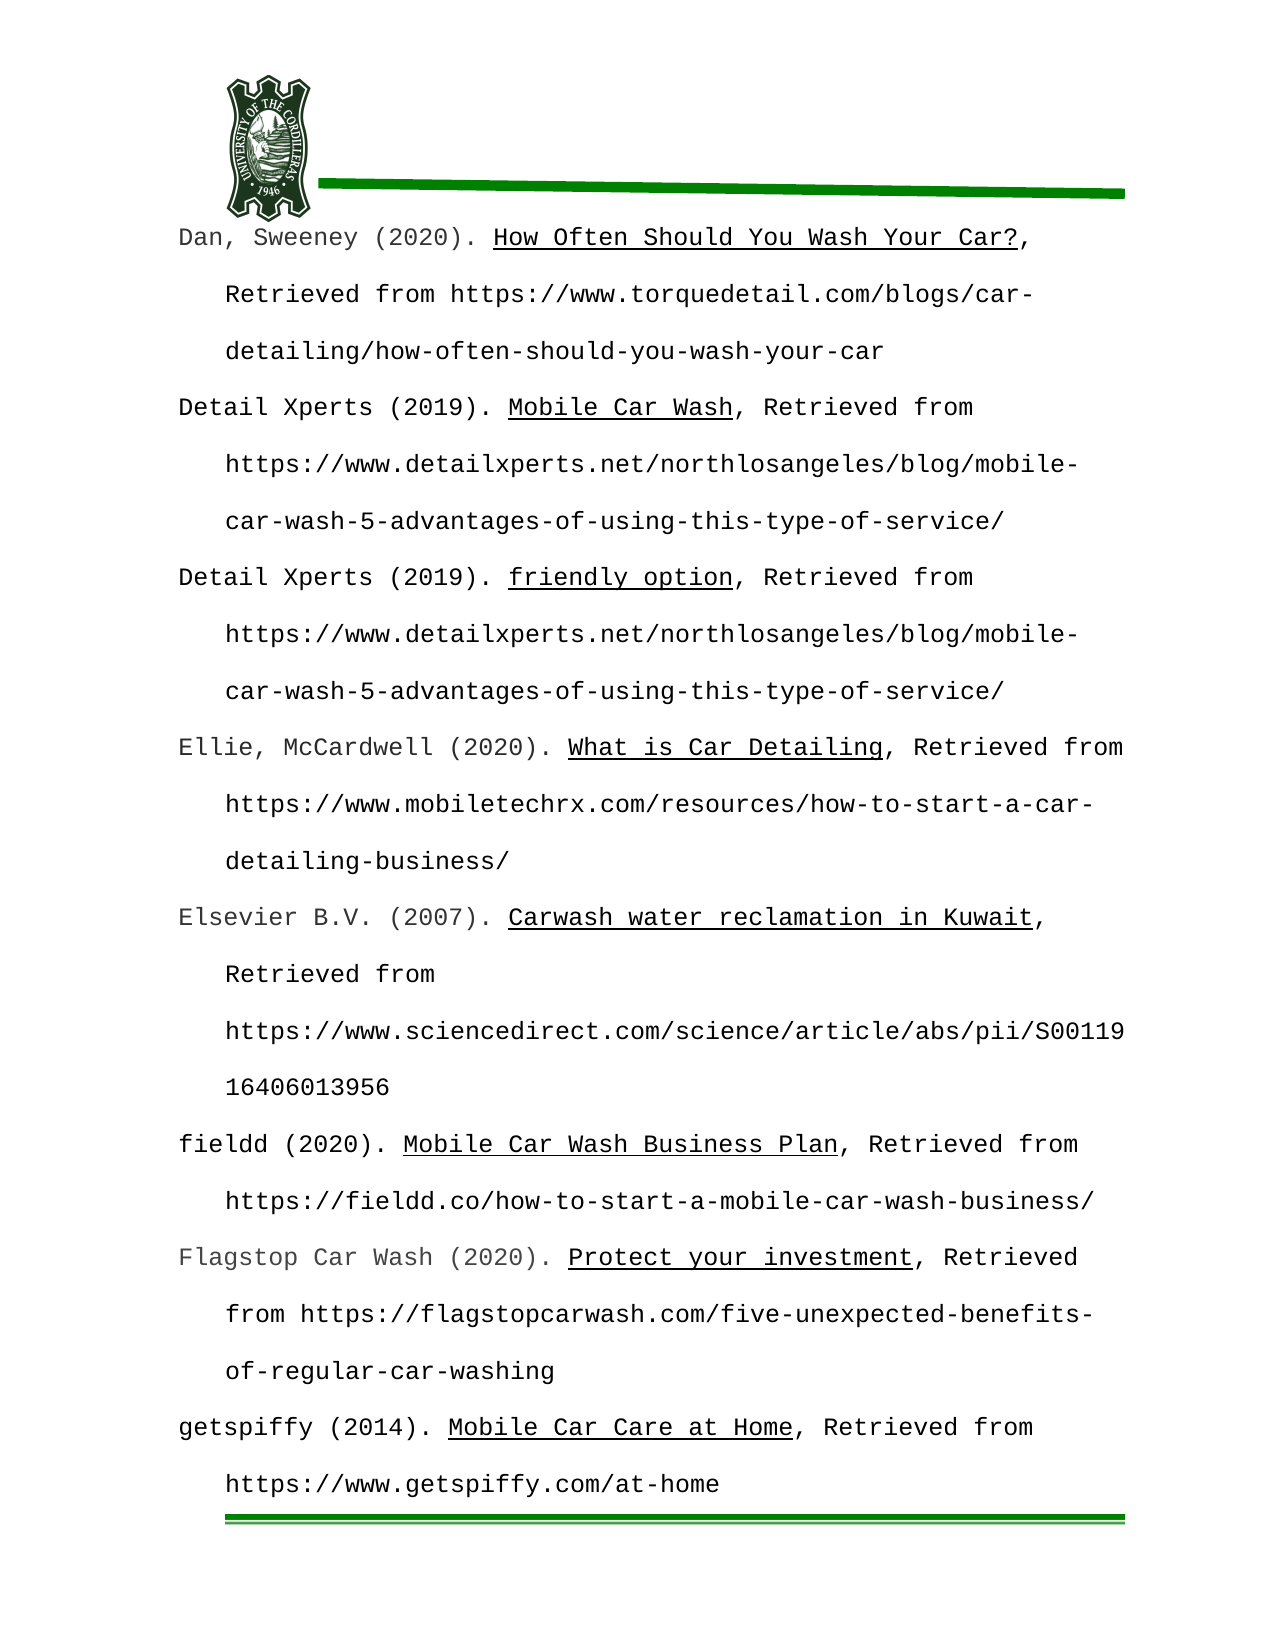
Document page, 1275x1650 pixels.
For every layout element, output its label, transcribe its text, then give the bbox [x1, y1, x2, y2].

text getspiffy (2014). Mobile Car Care at Home, Retrieved from https://www.getspiffy.com/at-home [178, 1415, 1125, 1500]
text Elsevier B.V. (2007). Carwash water reclamation in Kuwait, Retrieved from https://www.sciencedirect.com/science/article/abs/pii/S0011916406013956 [178, 905, 1125, 1103]
text Dan, Sweeney (2020). How Often Should You Wash Your Car?, Retrieved from https://www.torquedetail.com/blogs/car-detailing/how-often-should-you-wash-your-car [178, 225, 1125, 367]
text Flagstop Car Wash (2020). Protect your investment, Retrieved from https://flagstopcarwash.com/five-unexpected-benefits-of-regular-car-washing [178, 1245, 1125, 1387]
text Detail Xperts (2019). friendly option, Retrieved from https://www.detailxperts.net/northlosangeles/blog/mobile-car-wash-5-advantages-of-using-this-type-of-service/ [178, 565, 1125, 707]
text Detail Xperts (2019). Mobile Car Wash, Retrieved from https://www.detailxperts.net/northlosangeles/blog/mobile-car-wash-5-advantages-of-using-this-type-of-service/ [178, 395, 1125, 537]
text Ellie, McCardwell (2020). What is Car Detailing, Retrieved from https://www.mobiletechrx.com/resources/how-to-start-a-car-detailing-business/ [178, 735, 1125, 877]
text fieldd (2020). Mobile Car Wash Business Plan, Retrieved from https://fieldd.co/how-to-start-a-mobile-car-wash-business/ [178, 1132, 1125, 1217]
picture [225, 75, 312, 225]
picture [225, 1514, 1125, 1525]
